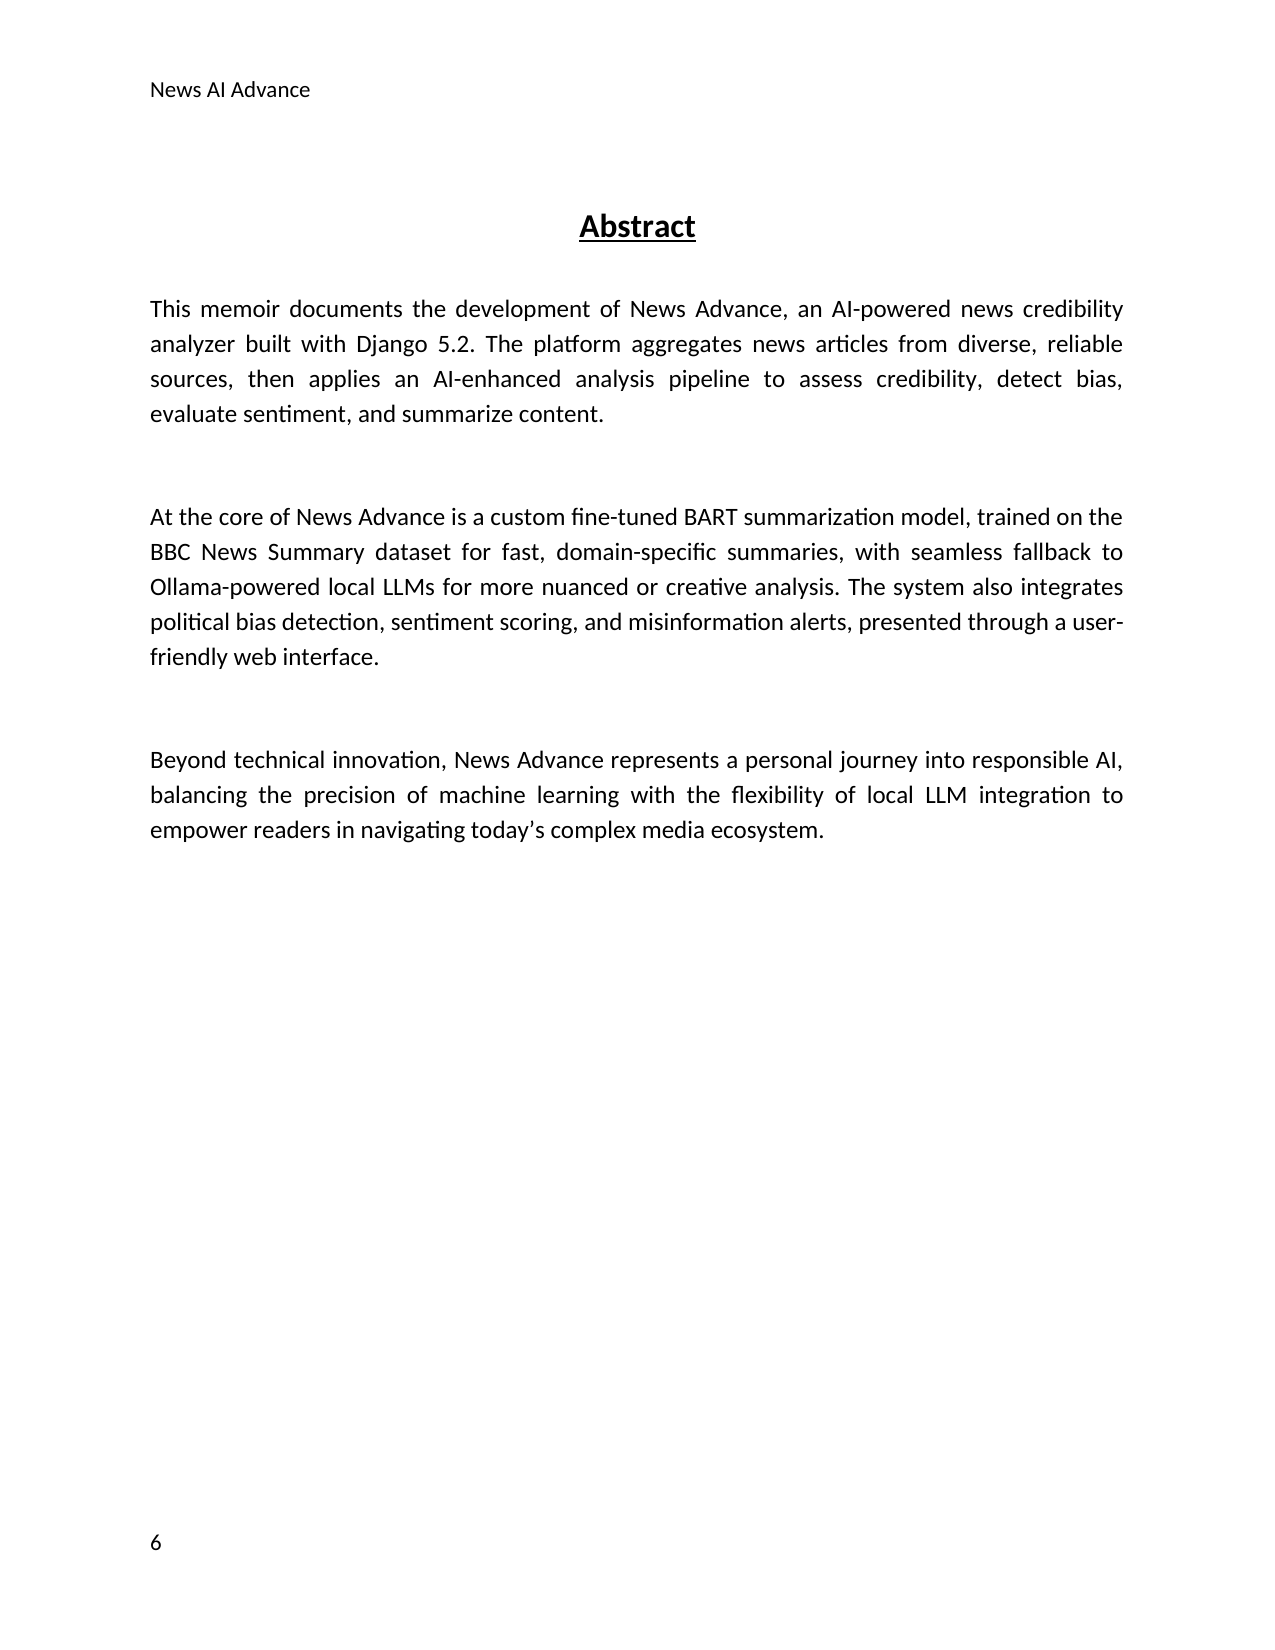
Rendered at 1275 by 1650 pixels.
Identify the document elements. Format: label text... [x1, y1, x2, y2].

subtitle Abstract [150, 205, 1125, 246]
text At the core of News Advance is a custom fine-tuned BART summarization model, trained on the BBC News Summary dataset for fast, domain-specific summaries, with seamless fallback to Ollama-powered local LLMs for more nuanced or creative analysis. The system also integrates political bias detection, sentiment scoring, and misinformation alerts, presented through a user-friendly web interface. [150, 501, 1125, 672]
text This memoir documents the development of News Advance, an AI-powered news credibility analyzer built with Django 5.2. The platform aggregates news articles from diverse, reliable sources, then applies an AI-enhanced analysis pipeline to assess credibility, detect bias, evaluate sentiment, and summarize content. [150, 293, 1125, 428]
text Beyond technical innovation, News Advance represents a personal journey into responsible AI, balancing the precision of machine learning with the flexibility of local LLM integration to empower readers in navigating today’s complex media ecosystem. [150, 744, 1125, 845]
